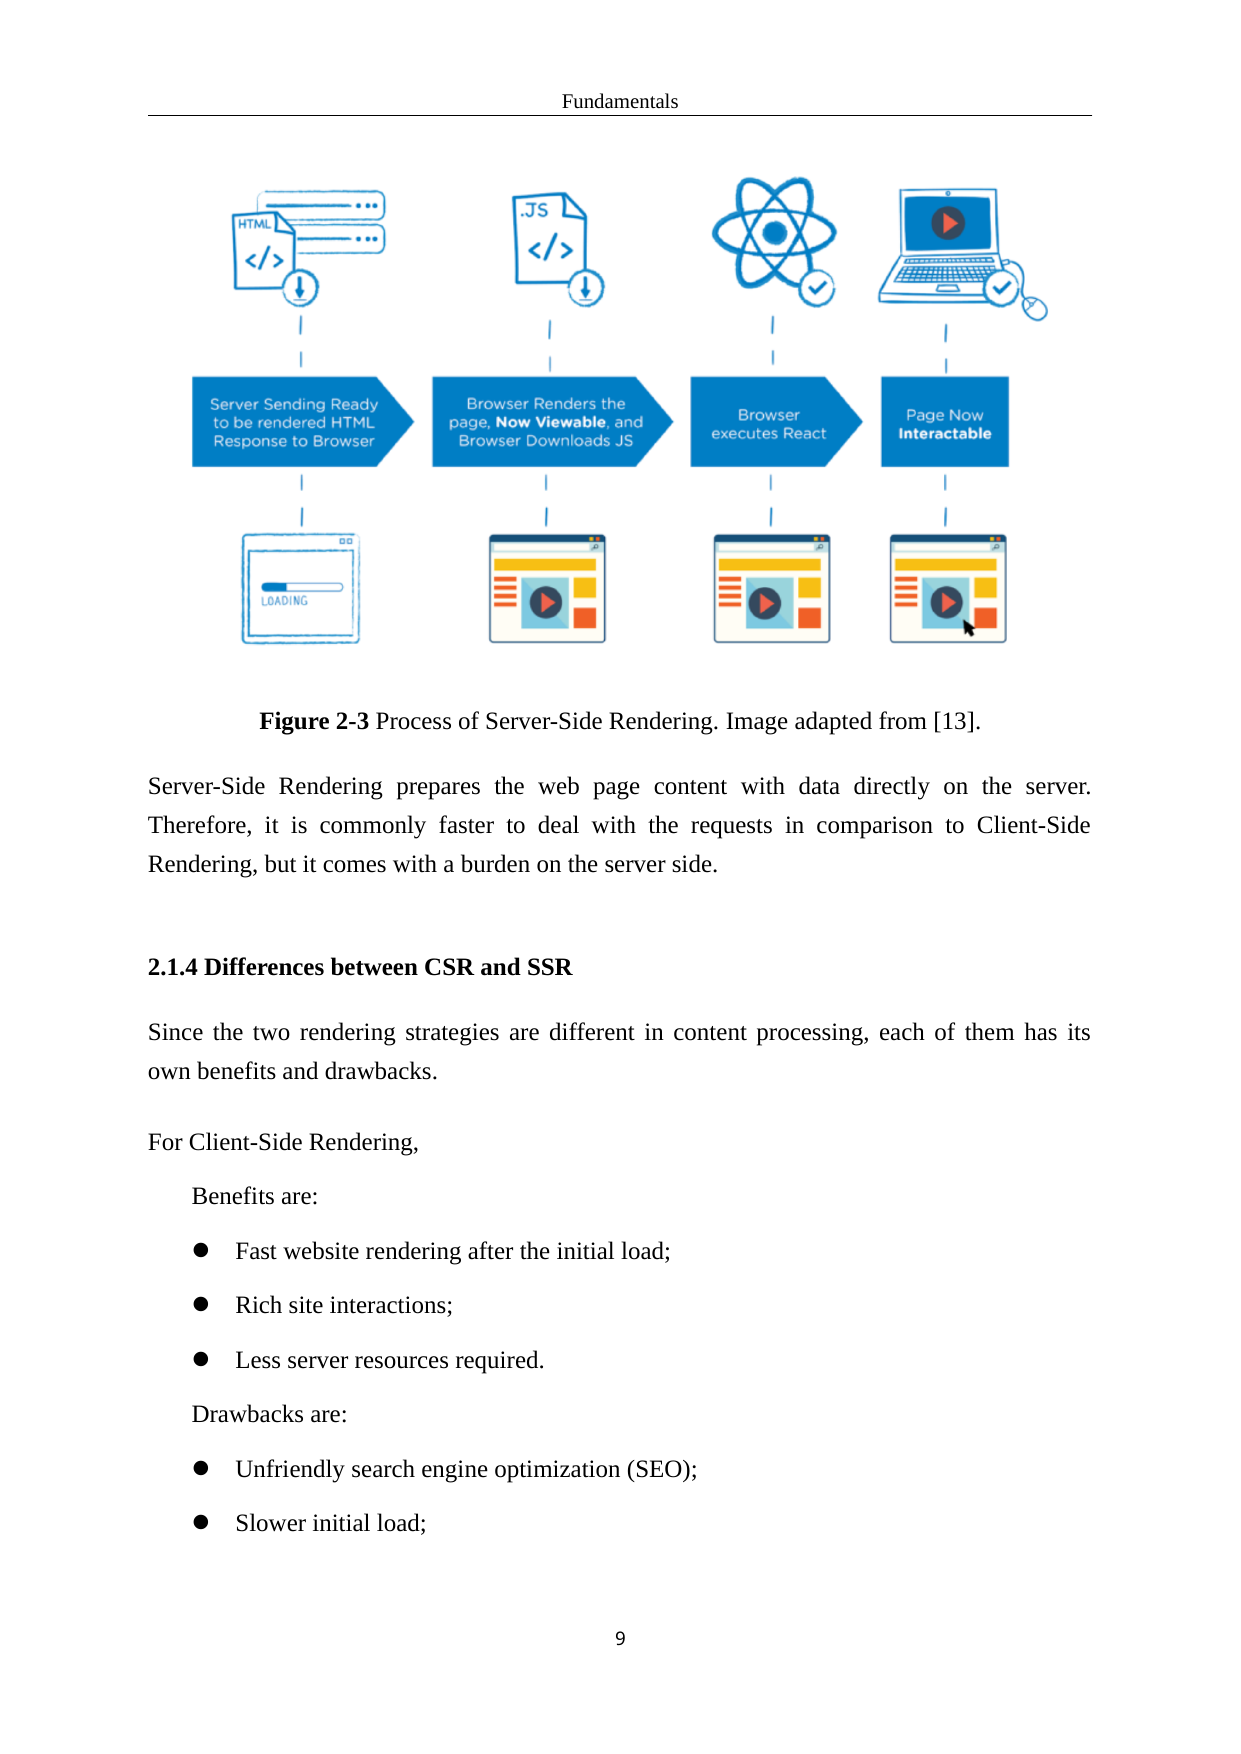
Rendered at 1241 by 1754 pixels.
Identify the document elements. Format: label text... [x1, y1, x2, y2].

picture [165, 162, 1076, 669]
subtitle 2.1.4 Differences between CSR and SSR [148, 950, 1092, 983]
text Benefits are: [148, 1179, 1092, 1212]
list Unfriendly search engine optimization (SEO); [191, 1452, 1092, 1484]
text Server-Side Rendering prepares the web page content with data directly on the server. Therefore, it is commonly faster to deal with the requests in comparison to Client-Side Rendering, but it comes with a burden on the server side. [148, 769, 1092, 879]
list Fast website rendering after the initial load; [191, 1234, 1092, 1266]
text Figure 2-3 Process of Server-Side Rendering. Image adapted from [13]. [148, 704, 1092, 737]
text Drawbacks are: [148, 1397, 1092, 1430]
text Since the two rendering strategies are different in content processing, each of them has its own benefits and drawbacks. [148, 1015, 1092, 1087]
list Less server resources required. [191, 1343, 1092, 1375]
text For Client-Side Rendering, [148, 1125, 1092, 1157]
list Slower initial load; [191, 1506, 1092, 1539]
list Rich site interactions; [191, 1288, 1092, 1321]
